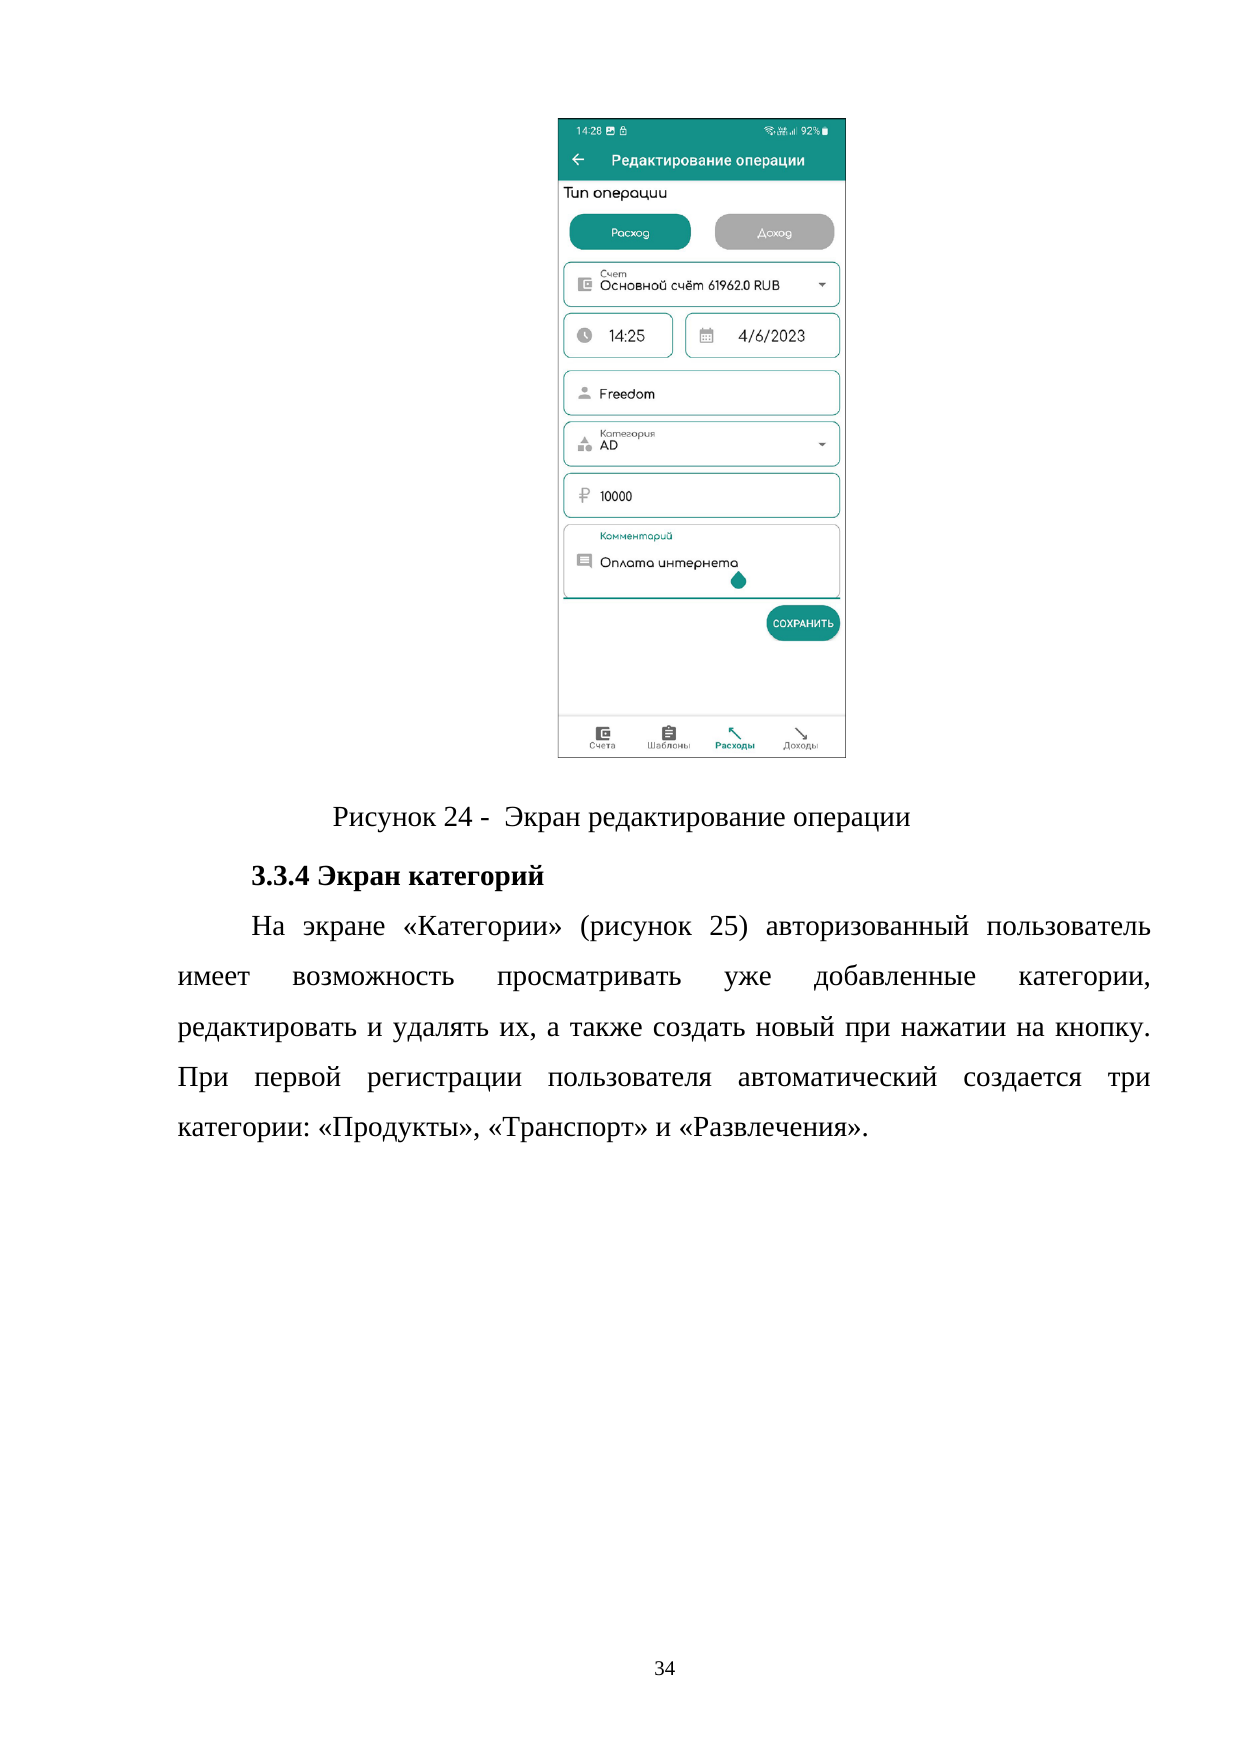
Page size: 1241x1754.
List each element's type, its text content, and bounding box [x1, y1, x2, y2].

text Экран категорий [251, 858, 1152, 892]
text Экран редактирование операции [177, 799, 1152, 833]
text На экране «Категории» (рисунок 25) авторизованный пользователь имеет возможность просматривать уже добавленные категории, редактировать и удалять их, а также создать новый при нажатии на кнопку. При первой регистрации пользователя автоматический создается три категории: «Продукты», «Транспорт» и «Развлечения». [177, 908, 1152, 1143]
picture [557, 118, 846, 758]
